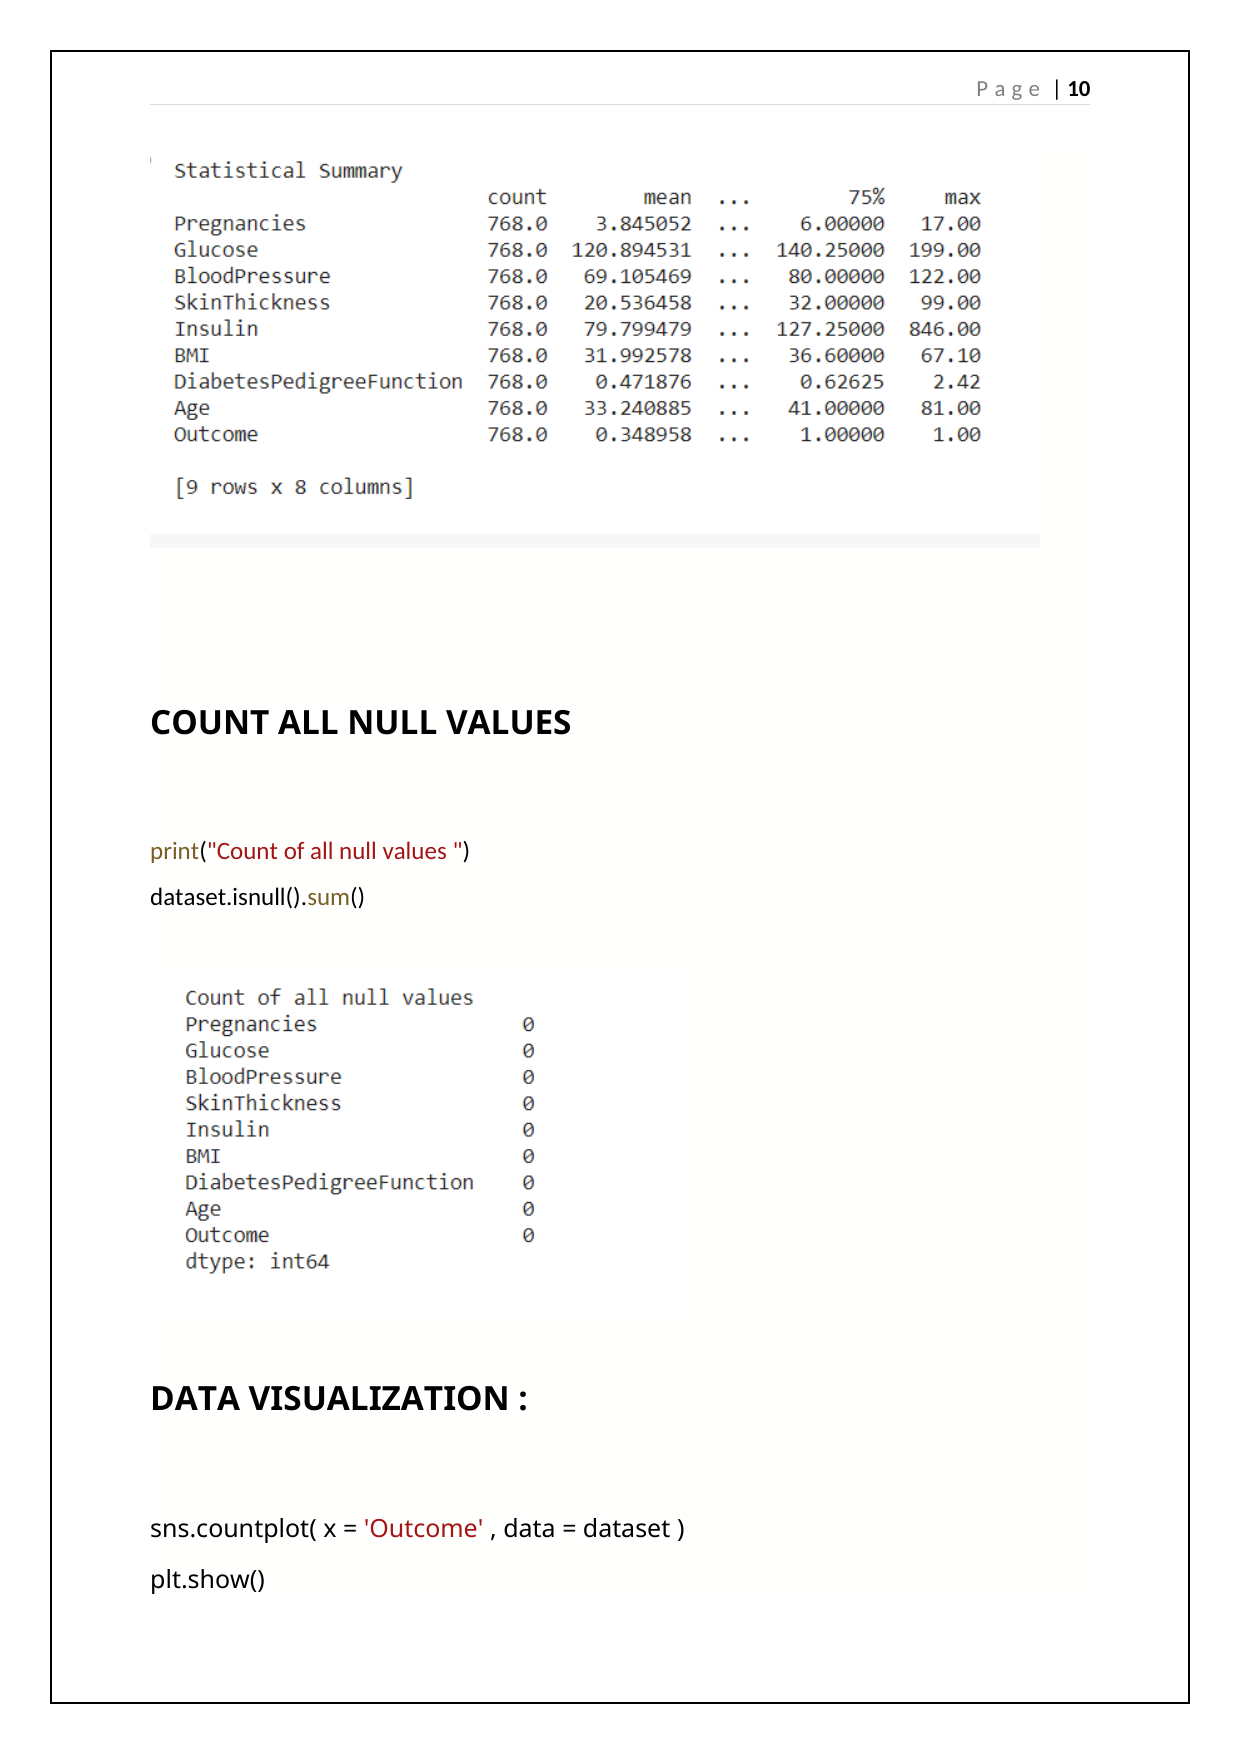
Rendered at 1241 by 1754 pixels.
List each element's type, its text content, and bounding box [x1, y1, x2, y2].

text DATA VISUALIZATION : [150, 1374, 1090, 1420]
text print("Count of all null values ") [150, 835, 1090, 865]
text sns.countplot( x = 'Outcome' , data = dataset ) [150, 1511, 1090, 1544]
text plt.show() [150, 1562, 1090, 1596]
picture [150, 150, 1040, 548]
text COUNT ALL NULL VALUES [150, 699, 1090, 744]
picture [150, 972, 679, 1315]
text dataset.isnull().sum() [150, 881, 1090, 911]
